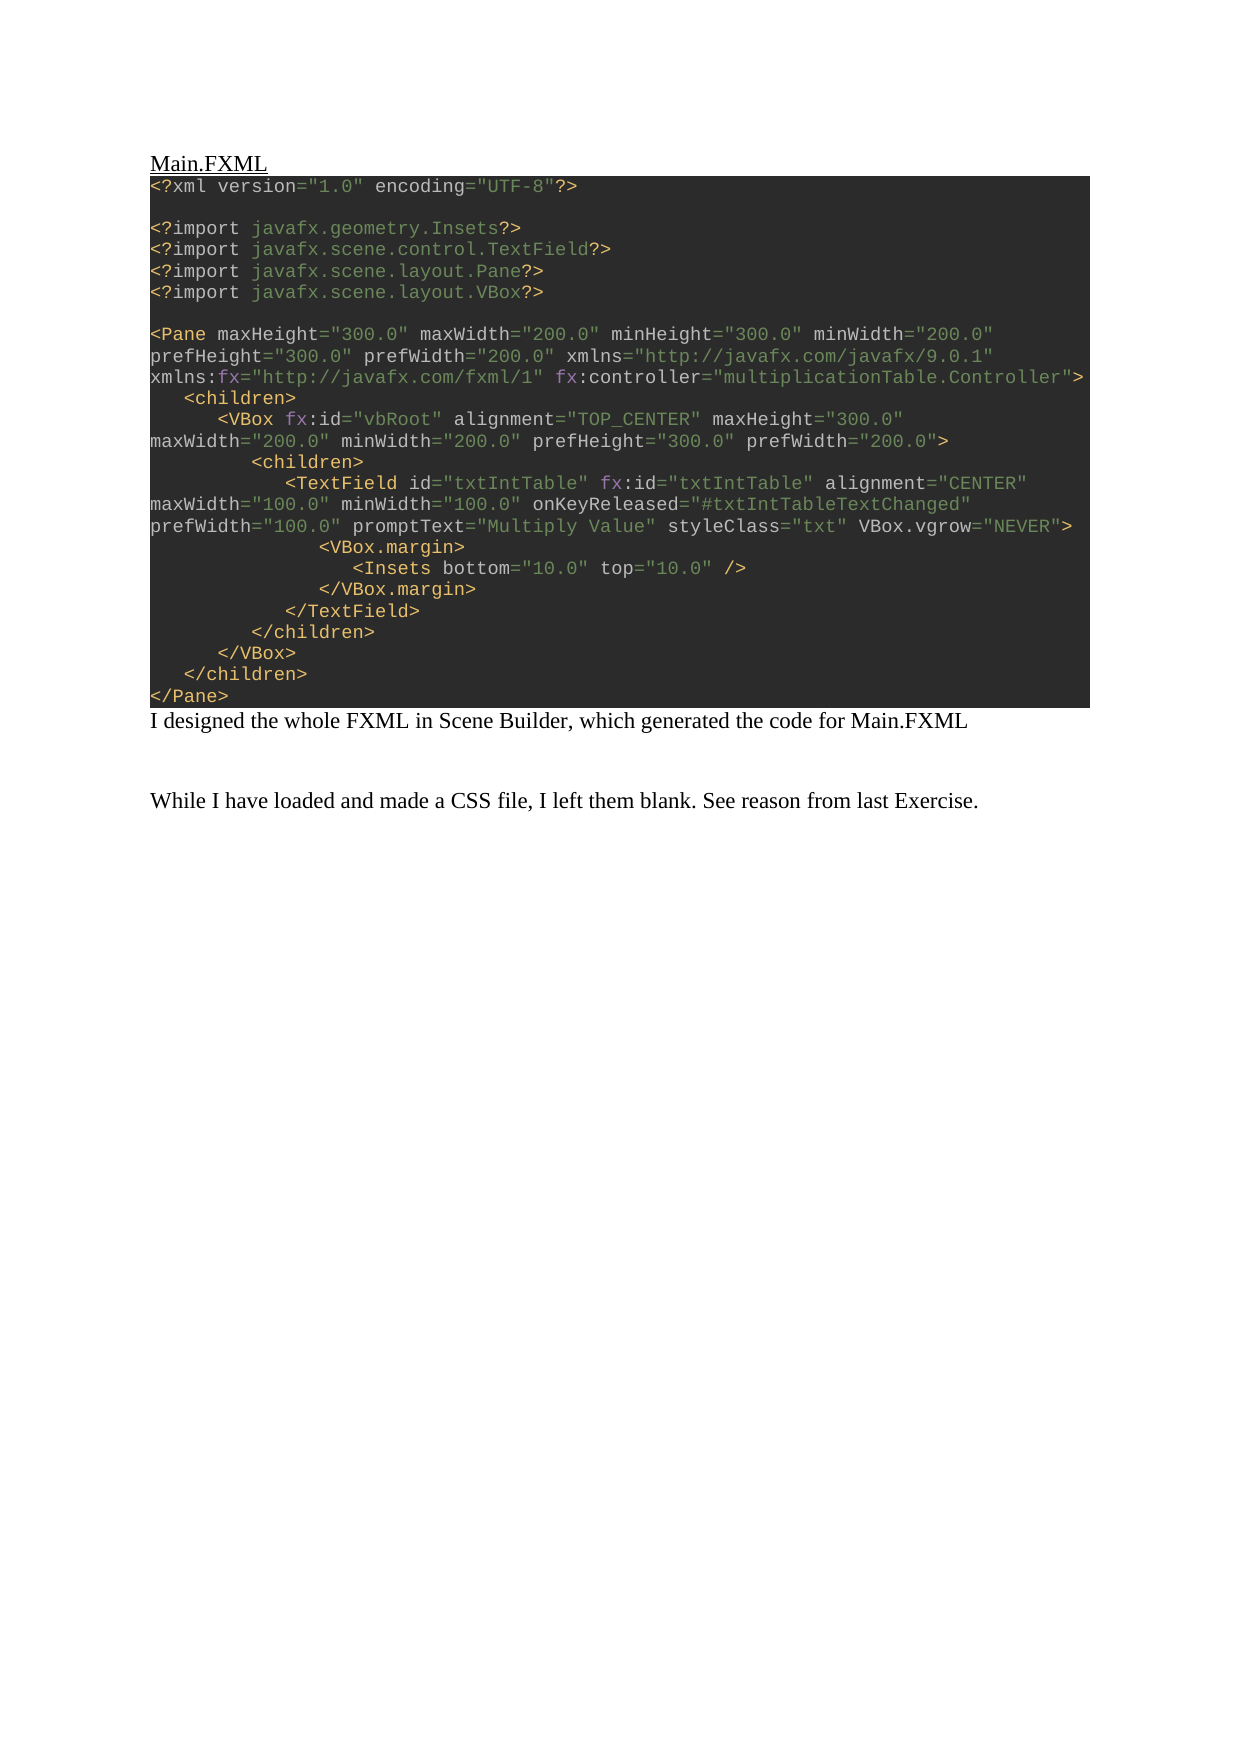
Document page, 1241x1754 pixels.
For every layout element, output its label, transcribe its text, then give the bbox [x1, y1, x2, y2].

text I designed the whole FXML in Scene Builder, which generated the code for Main.FXML [150, 708, 1090, 734]
text Main.FXML [150, 150, 1090, 176]
text <?xml version="1.0" encoding="UTF-8"?> <?import javafx.geometry.Insets?> <?import javafx.scene.control.TextField?> <?import javafx.scene.layout.Pane?> <?import javafx.scene.layout.VBox?> <Pane maxHeight="300.0" maxWidth="200.0" minHeight="300.0" minWidth="200.0" prefHeight="300.0" prefWidth="200.0" xmlns="http://javafx.com/javafx/9.0.1" xmlns:fx="http://javafx.com/fxml/1" fx:controller="multiplicationTable.Controller"> <children> <VBox fx:id="vbRoot" alignment="TOP_CENTER" maxHeight="300.0" maxWidth="200.0" minWidth="200.0" prefHeight="300.0" prefWidth="200.0"> <children> <TextField id="txtIntTable" fx:id="txtIntTable" alignment="CENTER" maxWidth="100.0" minWidth="100.0" onKeyReleased="#txtIntTableTextChanged" prefWidth="100.0" promptText="Multiply Value" styleClass="txt" VBox.vgrow="NEVER"> <VBox.margin> <Insets bottom="10.0" top="10.0" /> </VBox.margin> </TextField> </children> </VBox> </children> </Pane> [150, 176, 1090, 708]
text While I have loaded and made a CSS file, I left them blank. See reason from last Exercise. [150, 787, 1090, 813]
